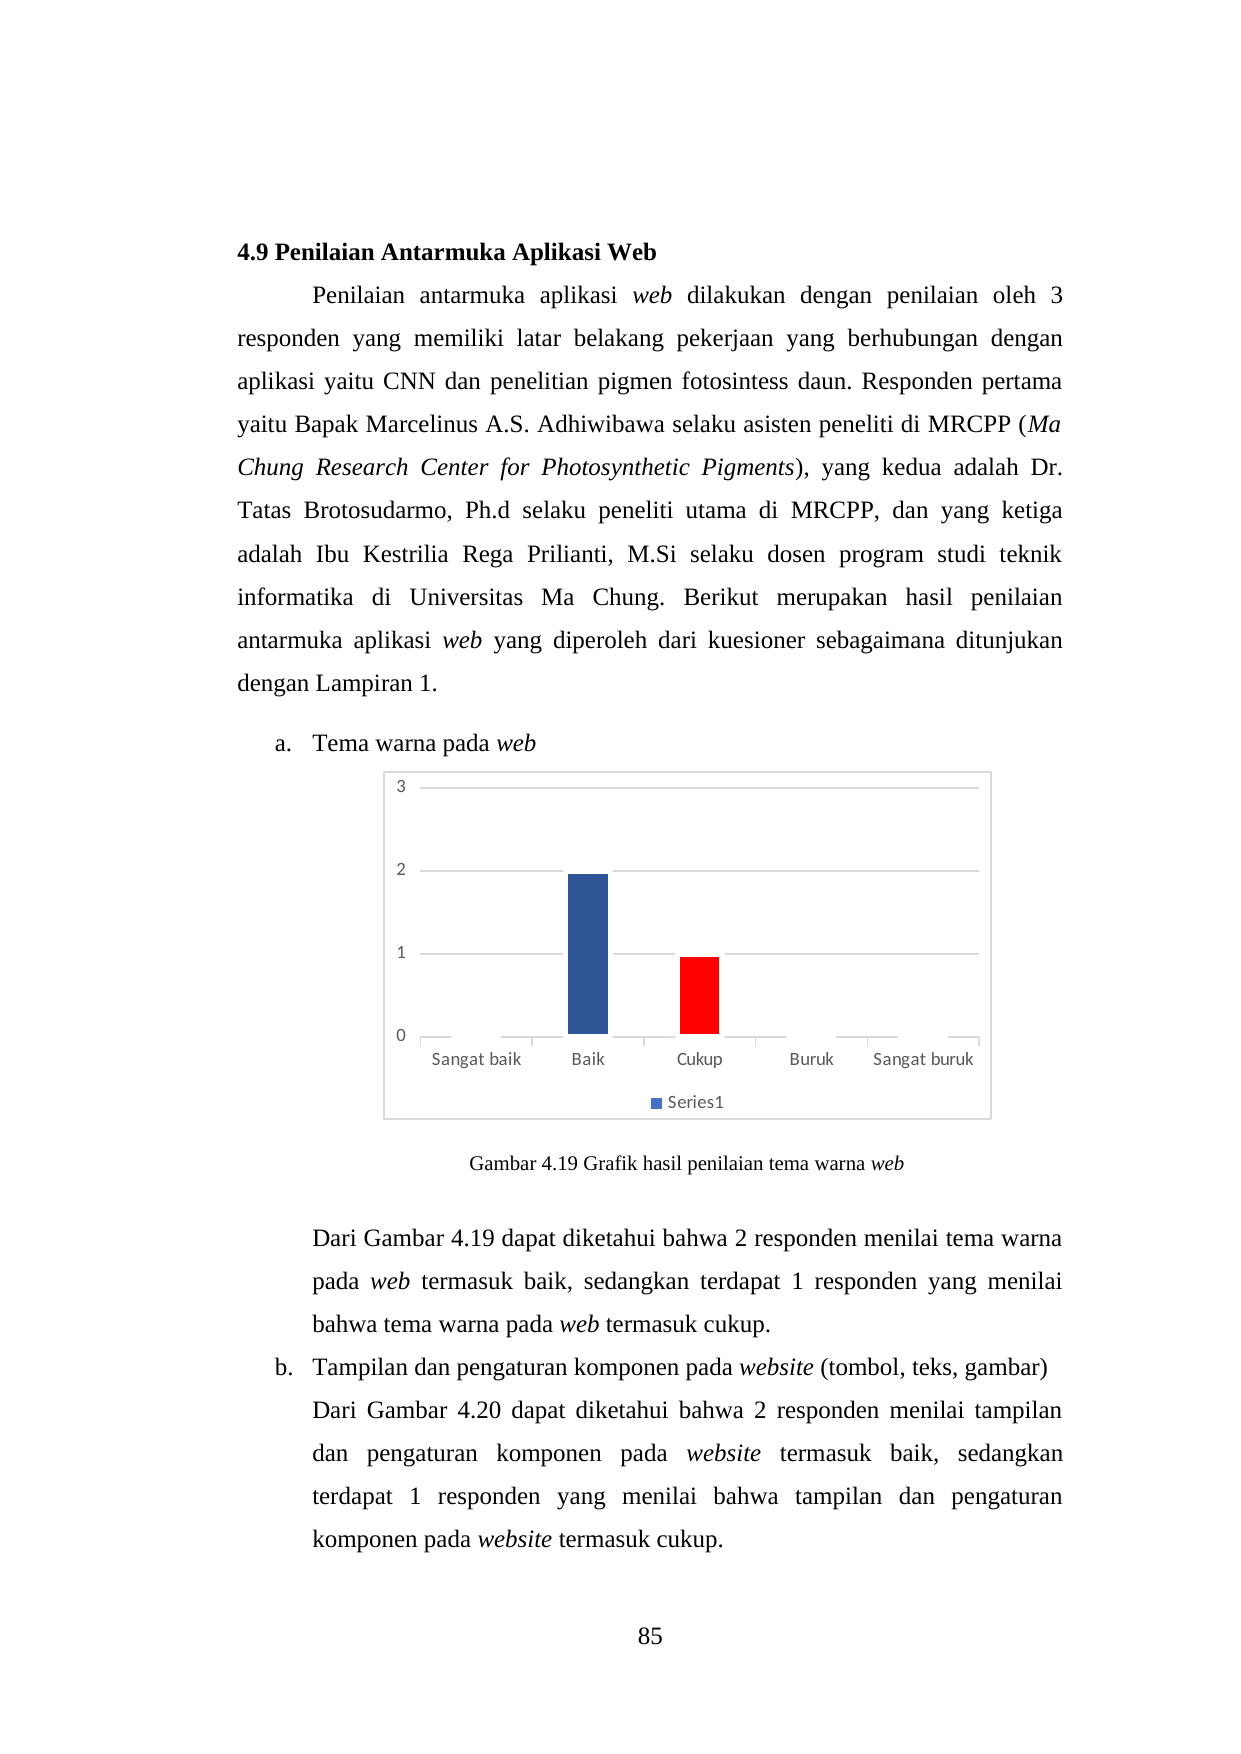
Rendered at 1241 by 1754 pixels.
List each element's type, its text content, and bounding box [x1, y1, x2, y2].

text Gambar 4.19 Grafik hasil penilaian tema warna web [237, 1151, 1063, 1175]
list Tema warna pada web [274, 728, 1063, 757]
subtitle 4.9 Penilaian Antarmuka Aplikasi Web [237, 237, 1063, 266]
list Tampilan dan pengaturan komponen pada website (tombol, teks, gambar) [274, 1352, 1063, 1381]
text Penilaian antarmuka aplikasi web dilakukan dengan penilaian oleh 3 responden yang memiliki latar belakang pekerjaan yang berhubungan dengan aplikasi yaitu CNN dan penelitian pigmen fotosintess daun. Responden pertama yaitu Bapak Marcelinus A.S. Adhiwibawa selaku asisten peneliti di MRCPP (Ma Chung Research Center for Photosynthetic Pigments), yang kedua adalah Dr. Tatas Brotosudarmo, Ph.d selaku peneliti utama di MRCPP, dan yang ketiga adalah Ibu Kestrilia Rega Prilianti, M.Si selaku dosen program studi teknik informatika di Universitas Ma Chung. Berikut merupakan hasil penilaian antarmuka aplikasi web yang diperoleh dari kuesioner sebagaimana ditunjukan dengan Lampiran 1. [237, 280, 1063, 697]
list Dari Gambar 4.20 dapat diketahui bahwa 2 responden menilai tampilan dan pengaturan komponen pada website termasuk baik, sedangkan terdapat 1 responden yang menilai bahwa tampilan dan pengaturan komponen pada website termasuk cukup. [312, 1395, 1063, 1553]
list Dari Gambar 4.19 dapat diketahui bahwa 2 responden menilai tema warna pada web termasuk baik, sedangkan terdapat 1 responden yang menilai bahwa tema warna pada web termasuk cukup. [312, 1223, 1063, 1338]
